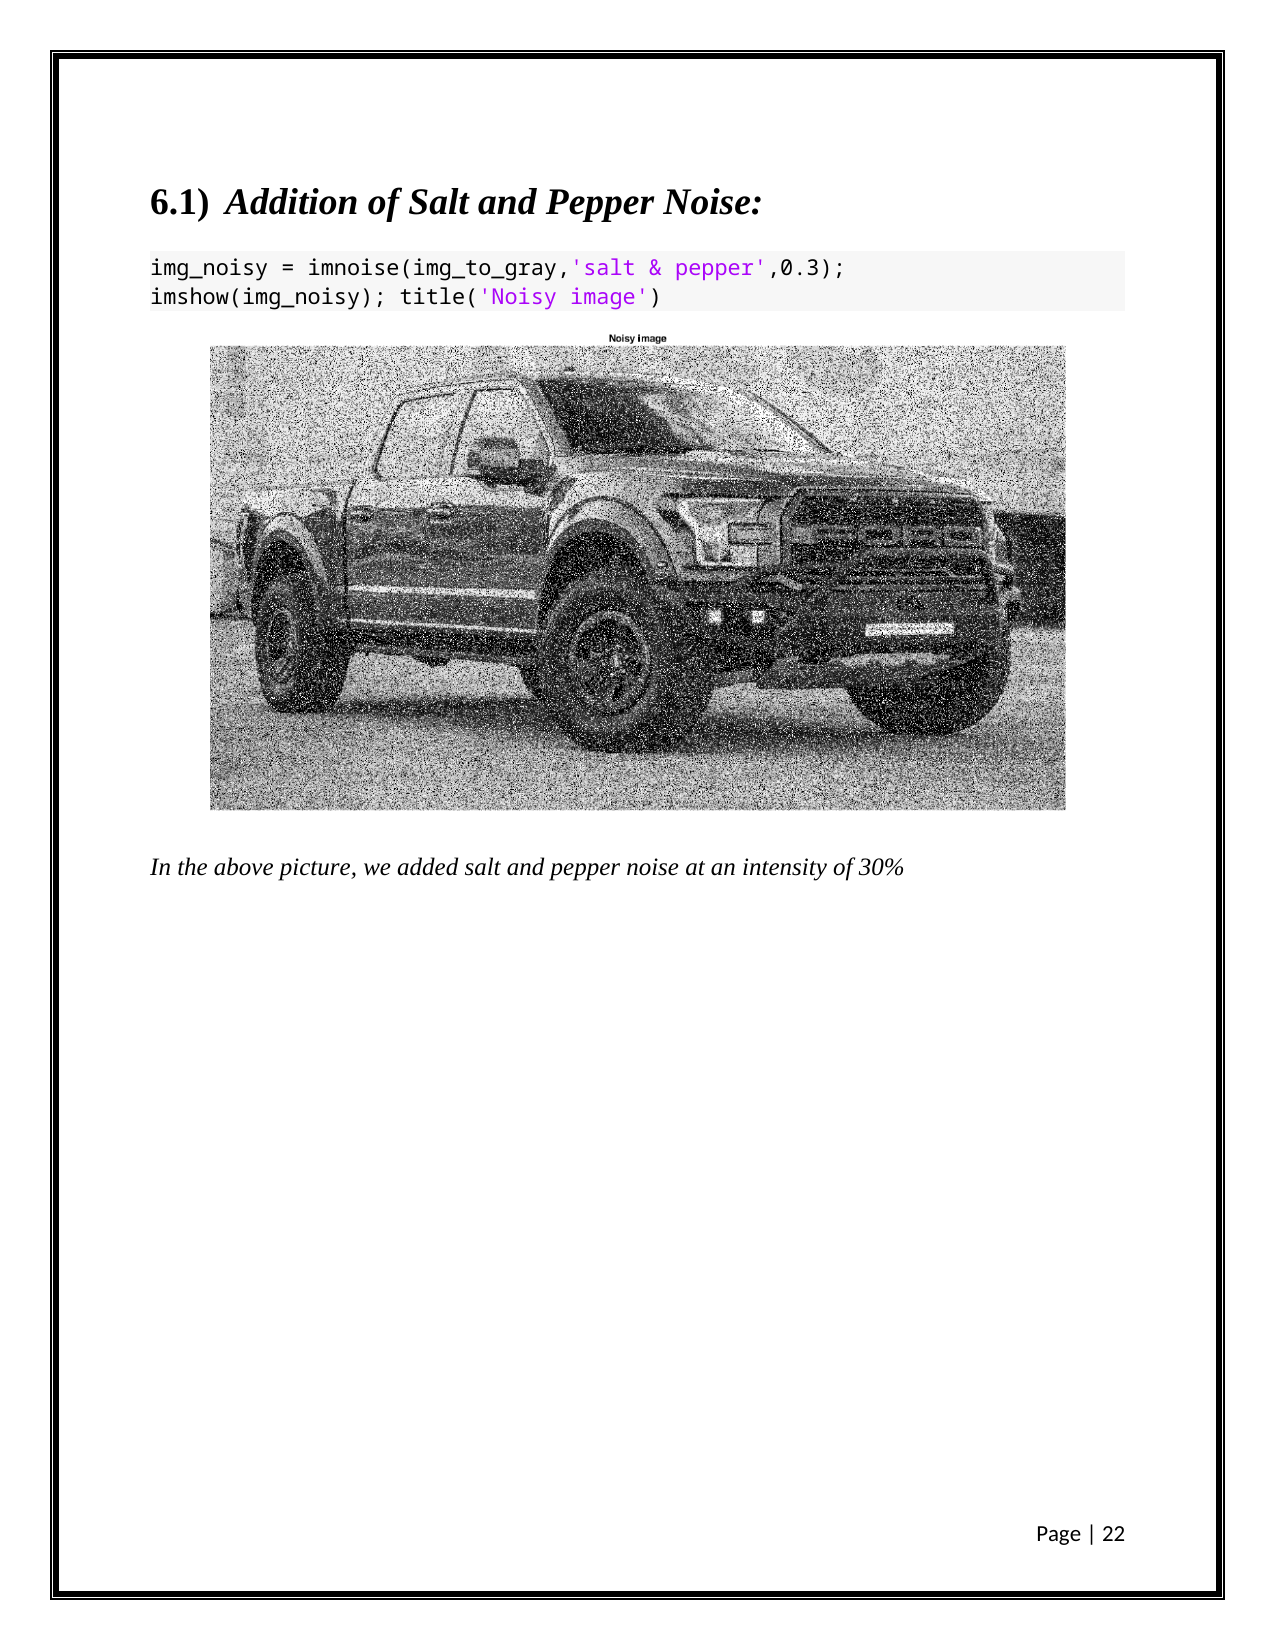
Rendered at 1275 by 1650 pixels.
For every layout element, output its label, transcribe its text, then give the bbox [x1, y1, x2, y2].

text imshow(img_noisy); title('Noisy image') [150, 281, 1125, 311]
picture [150, 326, 1125, 853]
subtitle Addition of Salt and Pepper Noise: [150, 179, 1125, 222]
text In the above picture, we added salt and pepper noise at an intensity of 30% [150, 853, 1125, 881]
text img_noisy = imnoise(img_to_gray,'salt & pepper',0.3); [150, 251, 1125, 281]
